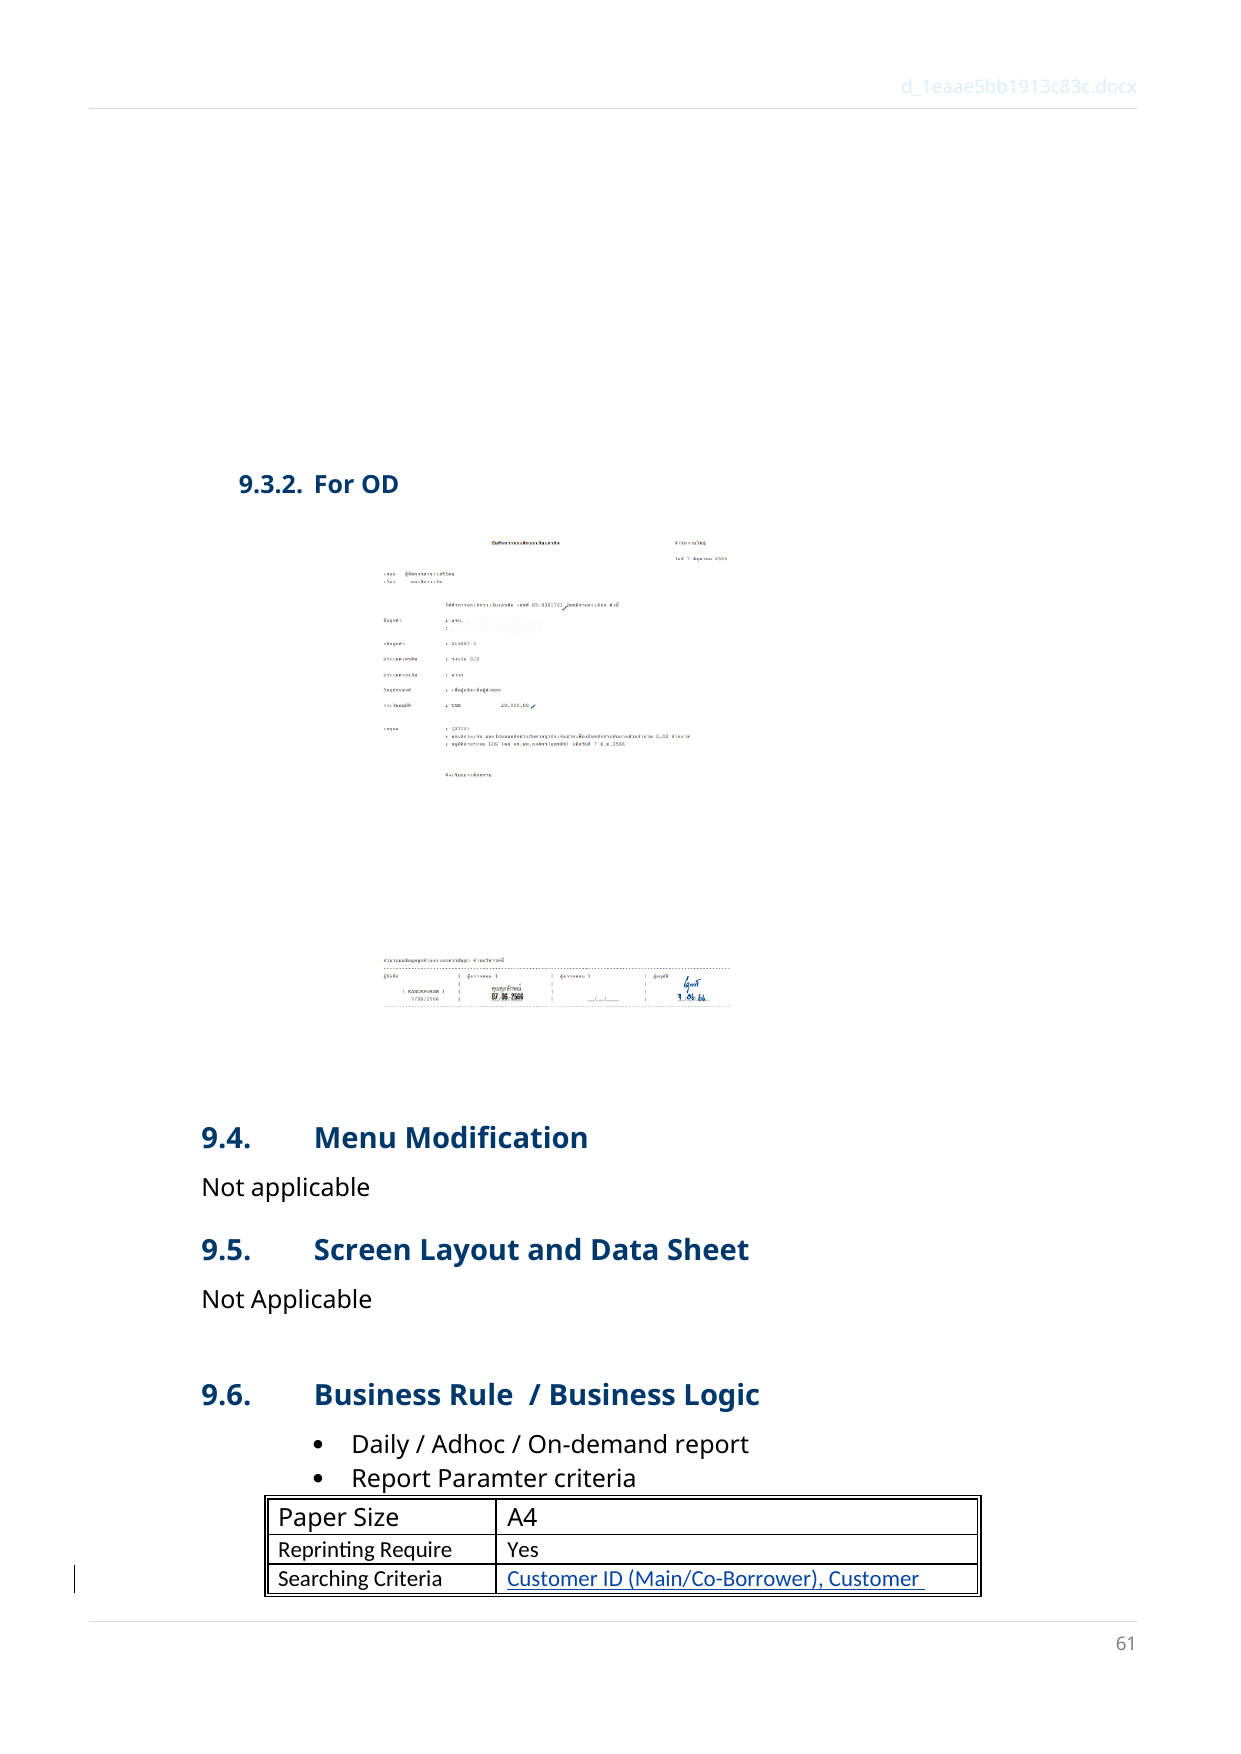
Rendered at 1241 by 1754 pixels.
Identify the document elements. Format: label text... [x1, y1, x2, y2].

list Report Paramter criteria [314, 1461, 1137, 1495]
list Daily / Adhoc / On-demand report [314, 1427, 1137, 1461]
subtitle Business Rule / Business Logic [201, 1374, 1137, 1414]
picture [367, 527, 750, 1009]
subtitle For OD [239, 467, 1137, 501]
table_cell [497, 1565, 977, 1593]
table_header Paper Size [269, 1500, 495, 1533]
table_cell Yes [497, 1535, 977, 1563]
table_header A4 [497, 1500, 977, 1533]
table_cell Reprinting Require [269, 1535, 495, 1563]
text Not applicable [201, 1170, 1137, 1204]
subtitle Screen Layout and Data Sheet [201, 1229, 1137, 1269]
table_cell Searching Criteria [269, 1565, 495, 1593]
text Not Applicable [201, 1281, 1137, 1315]
subtitle Menu Modification [201, 1118, 1137, 1157]
